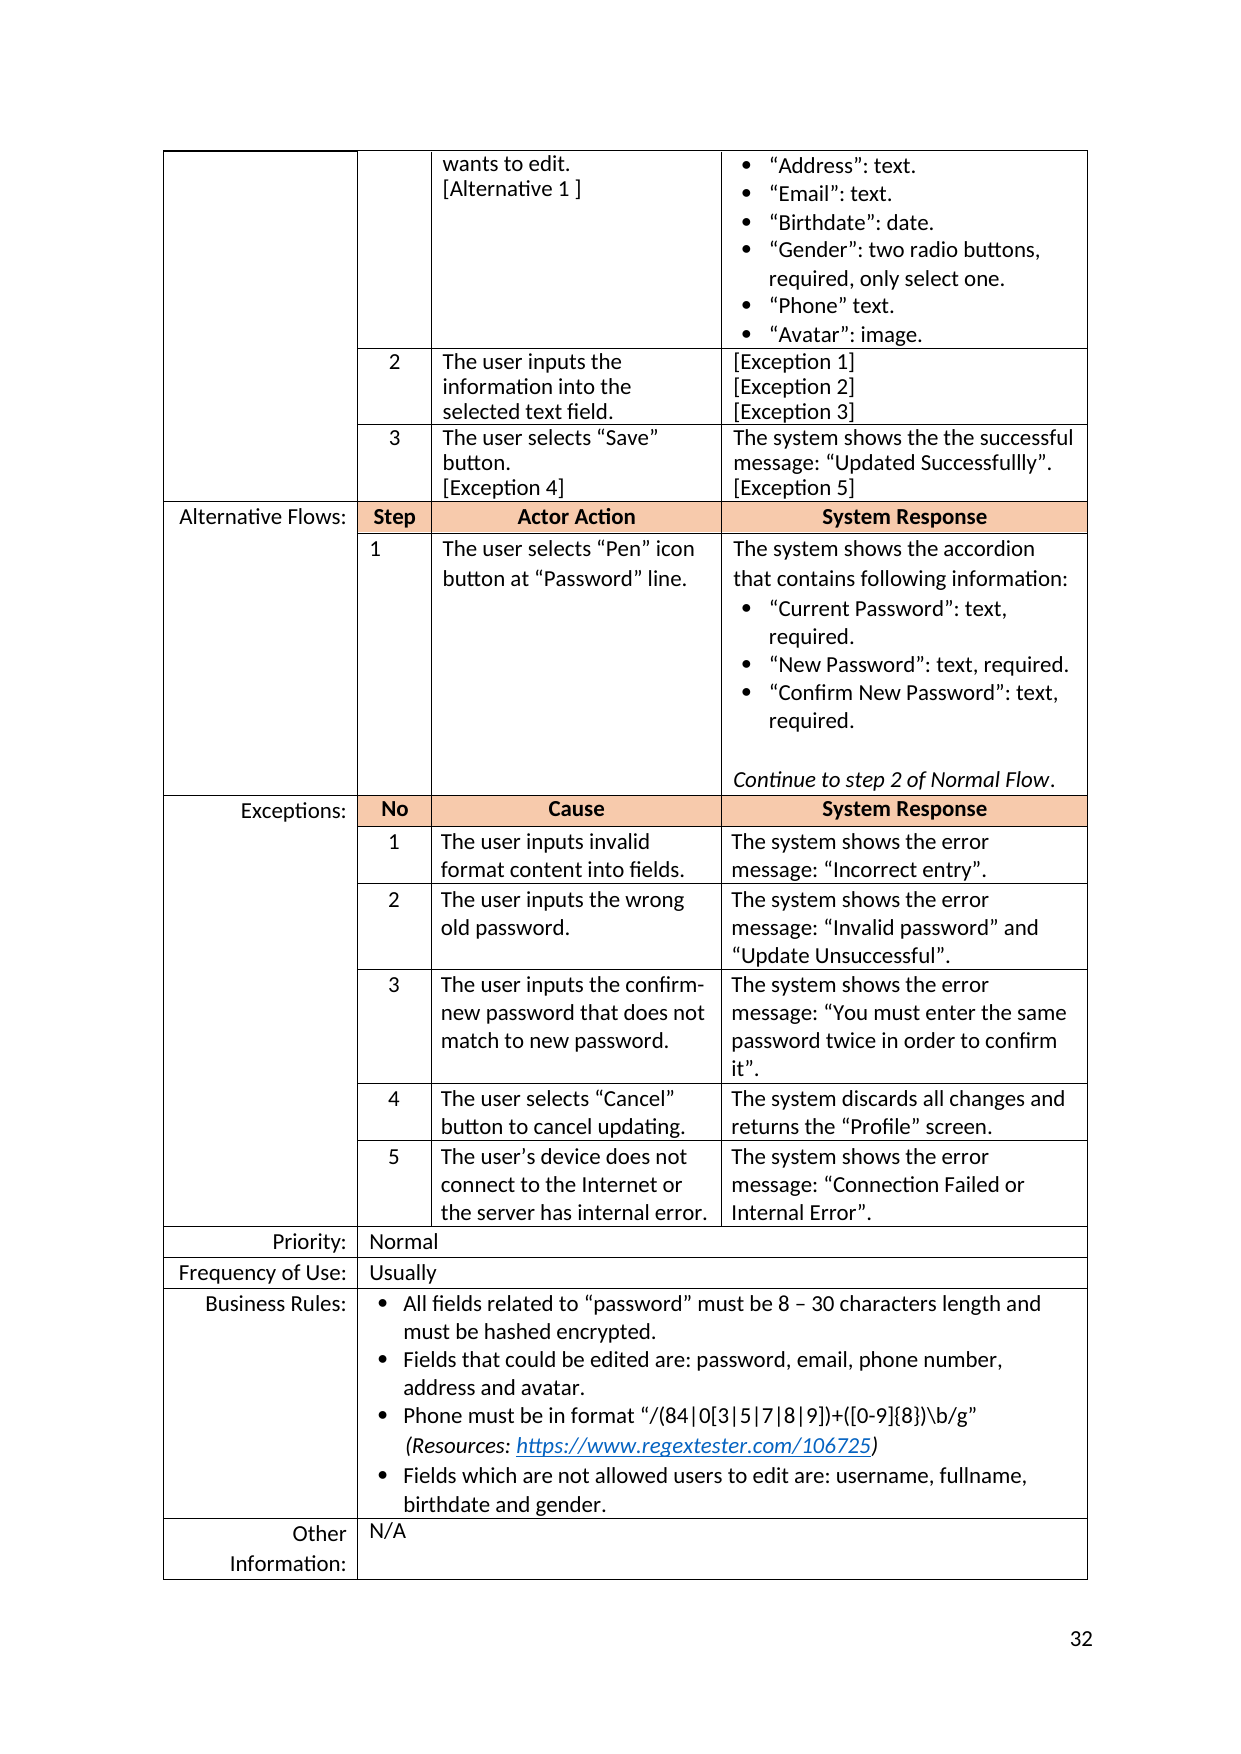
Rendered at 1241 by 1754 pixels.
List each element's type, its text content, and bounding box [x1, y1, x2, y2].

table_cell [Exception 1] [Exception 2] [Exception 3] [722, 349, 1087, 424]
table_cell The user’s device does not connect to the Internet or the server has internal error. [432, 1141, 721, 1226]
table_cell Normal [358, 1227, 1087, 1257]
table_cell 3 [358, 970, 431, 1083]
table_cell All fields related to “password” must be 8 – 30 characters length and must be hashed encrypted. Fields that could be edited are: password, email, phone number, address and avatar. Phone must be in format “/(84|0[3|5|7|8|9])+([0-9]{8})\b/g” (Resources: https://www.regextester.com/106725) Fields which are not allowed users to edit are: username, fullname, birthdate and gender. [358, 1289, 1087, 1518]
table_cell The user inputs the information into the selected text field. [432, 349, 721, 424]
table_cell The system shows the error message: “Connection Failed or Internal Error”. [722, 1141, 1087, 1226]
table_cell The user selects “Pen” icon button at “Password” line. [432, 534, 721, 795]
table_cell Alternative Flows: [164, 502, 357, 795]
table_cell No [358, 796, 431, 826]
table_cell Cause [432, 796, 721, 826]
table_cell The system shows the the successful message: “Updated Successfullly”. [Exception 5] [722, 425, 1087, 501]
table_cell The user inputs the wrong old password. [432, 884, 721, 969]
table_cell 2 [358, 349, 431, 424]
table_cell The system shows the error message: “Incorrect entry”. [722, 827, 1087, 883]
table_cell The system discards all changes and returns the “Profile” screen. [722, 1084, 1087, 1140]
table_cell 1 [358, 827, 431, 883]
table_cell The user inputs the confirm-new password that does not match to new password. [432, 970, 721, 1083]
table_cell 1 [358, 151, 431, 348]
table_cell Business Rules: [164, 1289, 357, 1518]
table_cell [722, 151, 1087, 348]
table_cell The user selects “Save” button. [Exception 4] [432, 425, 721, 501]
table_cell Exceptions: [164, 796, 357, 1226]
table_cell System Response [722, 502, 1087, 532]
table_cell System Response [722, 796, 1087, 826]
table_cell The user inputs invalid format content into fields. [432, 827, 721, 883]
table_cell 5 [358, 1141, 431, 1226]
table_cell Usually [358, 1258, 1087, 1288]
table_cell The system shows the accordion that contains following information: “Current Password”: text, required. “New Password”: text, required. “Confirm New Password”: text, required. Continue to step 2 of Normal Flow. [722, 534, 1087, 795]
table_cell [432, 151, 721, 348]
table_cell 2 [358, 884, 431, 969]
table_cell The system shows the error message: “You must enter the same password twice in order to confirm it”. [722, 970, 1087, 1083]
table_cell Step [358, 502, 431, 532]
table_cell Priority: [164, 1227, 357, 1257]
table_cell The system shows the error message: “Invalid password” and “Update Unsuccessful”. [722, 884, 1087, 969]
table_cell The user selects “Cancel” button to cancel updating. [432, 1084, 721, 1140]
table_cell 1 [358, 534, 431, 795]
table_cell 3 [358, 425, 431, 501]
table_cell N/A [358, 1519, 1087, 1579]
table_cell Actor Action [432, 502, 721, 532]
table_cell Other Information: [164, 1519, 357, 1579]
table_cell 4 [358, 1084, 431, 1140]
table_cell Frequency of Use: [164, 1258, 357, 1288]
